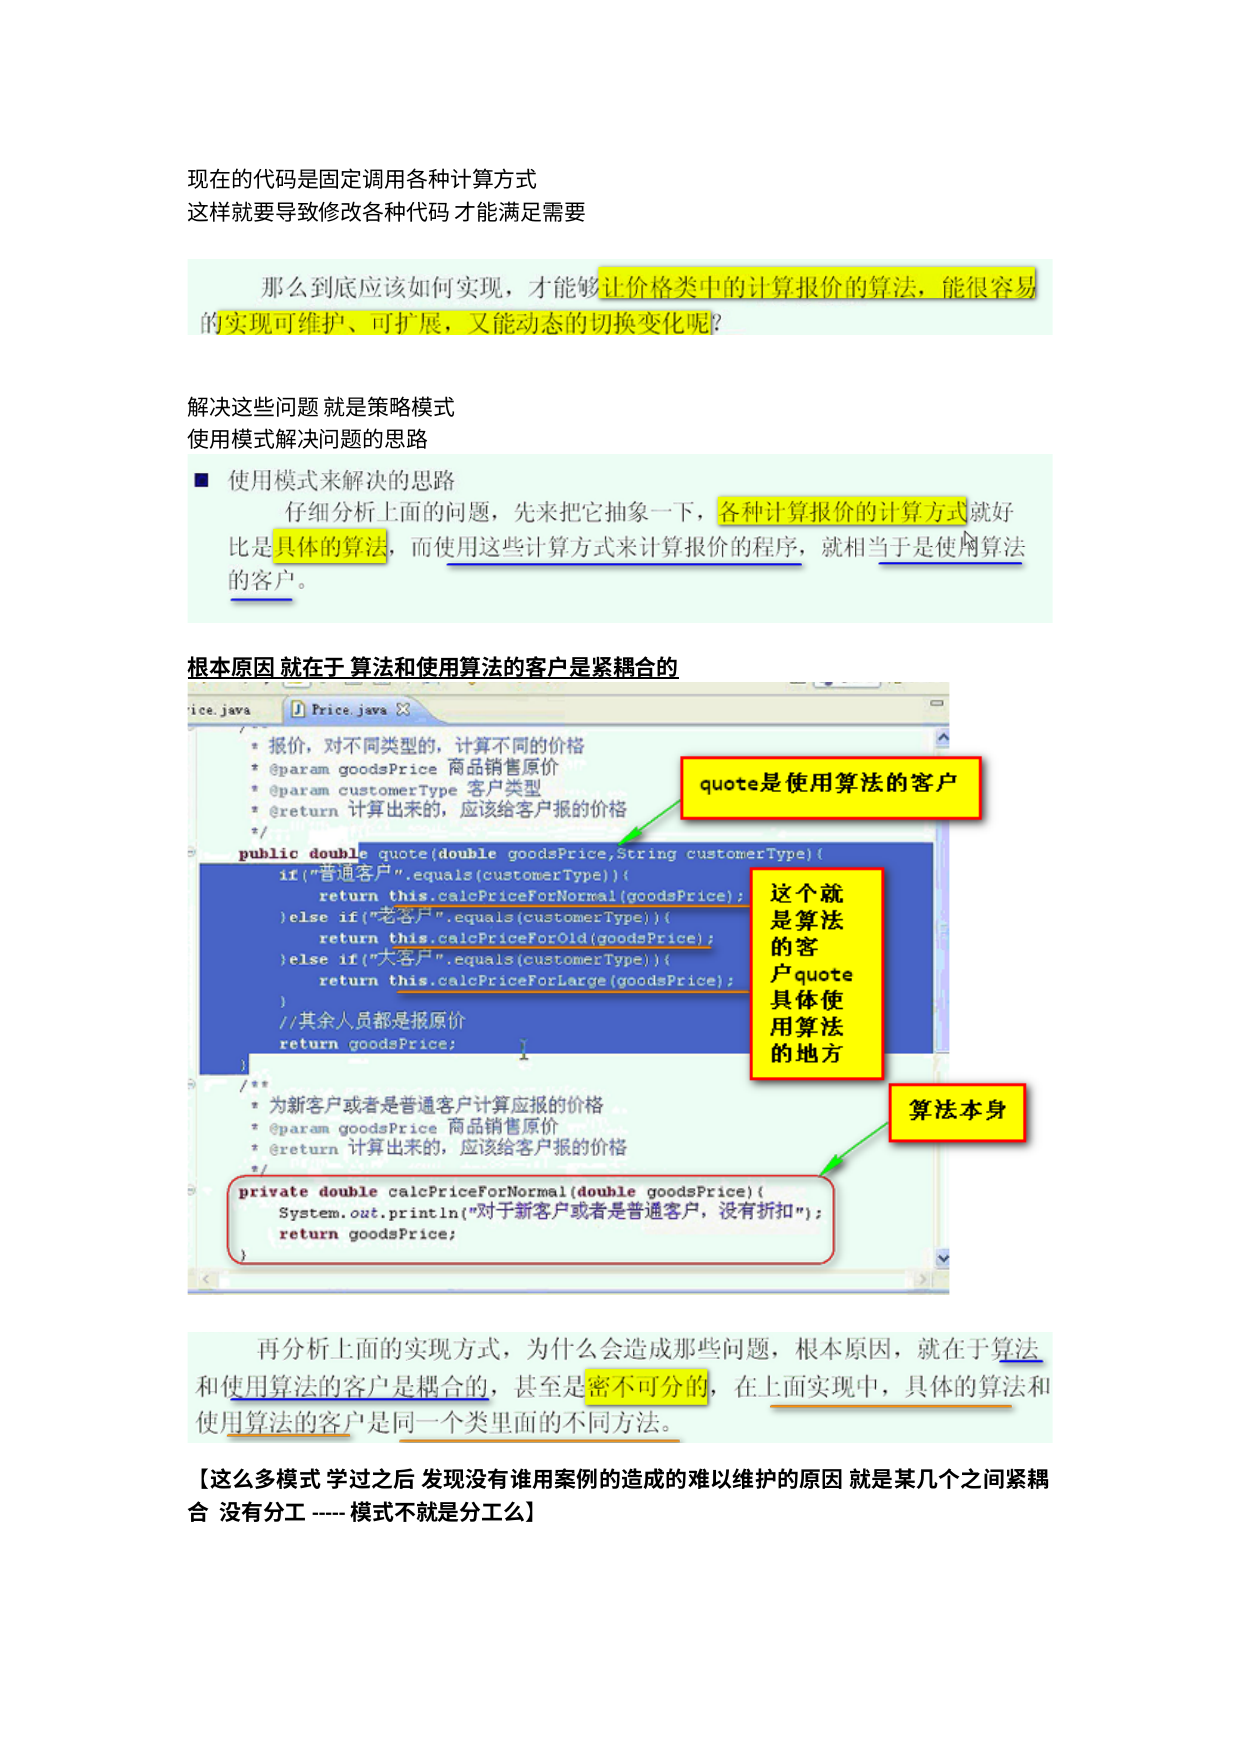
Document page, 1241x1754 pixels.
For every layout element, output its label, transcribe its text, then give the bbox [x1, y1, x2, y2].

picture [187, 454, 1053, 623]
text 这样就要导致修改各种代码 才能满足需要 [187, 194, 1053, 227]
picture [187, 259, 1053, 335]
text 使用模式解决问题的思路 [187, 422, 1053, 454]
text 解决这些问题 就是策略模式 [187, 389, 1053, 422]
picture [187, 682, 1053, 1295]
text 现在的代码是固定调用各种计算方式 [187, 162, 1053, 194]
text 【这么多模式 学过之后 发现没有谁用案例的造成的难以维护的原因 就是某几个之间紧耦合 没有分工 ----- 模式不就是分工么】 [187, 1462, 1053, 1527]
picture [187, 1332, 1053, 1443]
text 根本原因 就在于 算法和使用算法的客户是紧耦合的 [187, 649, 1053, 682]
